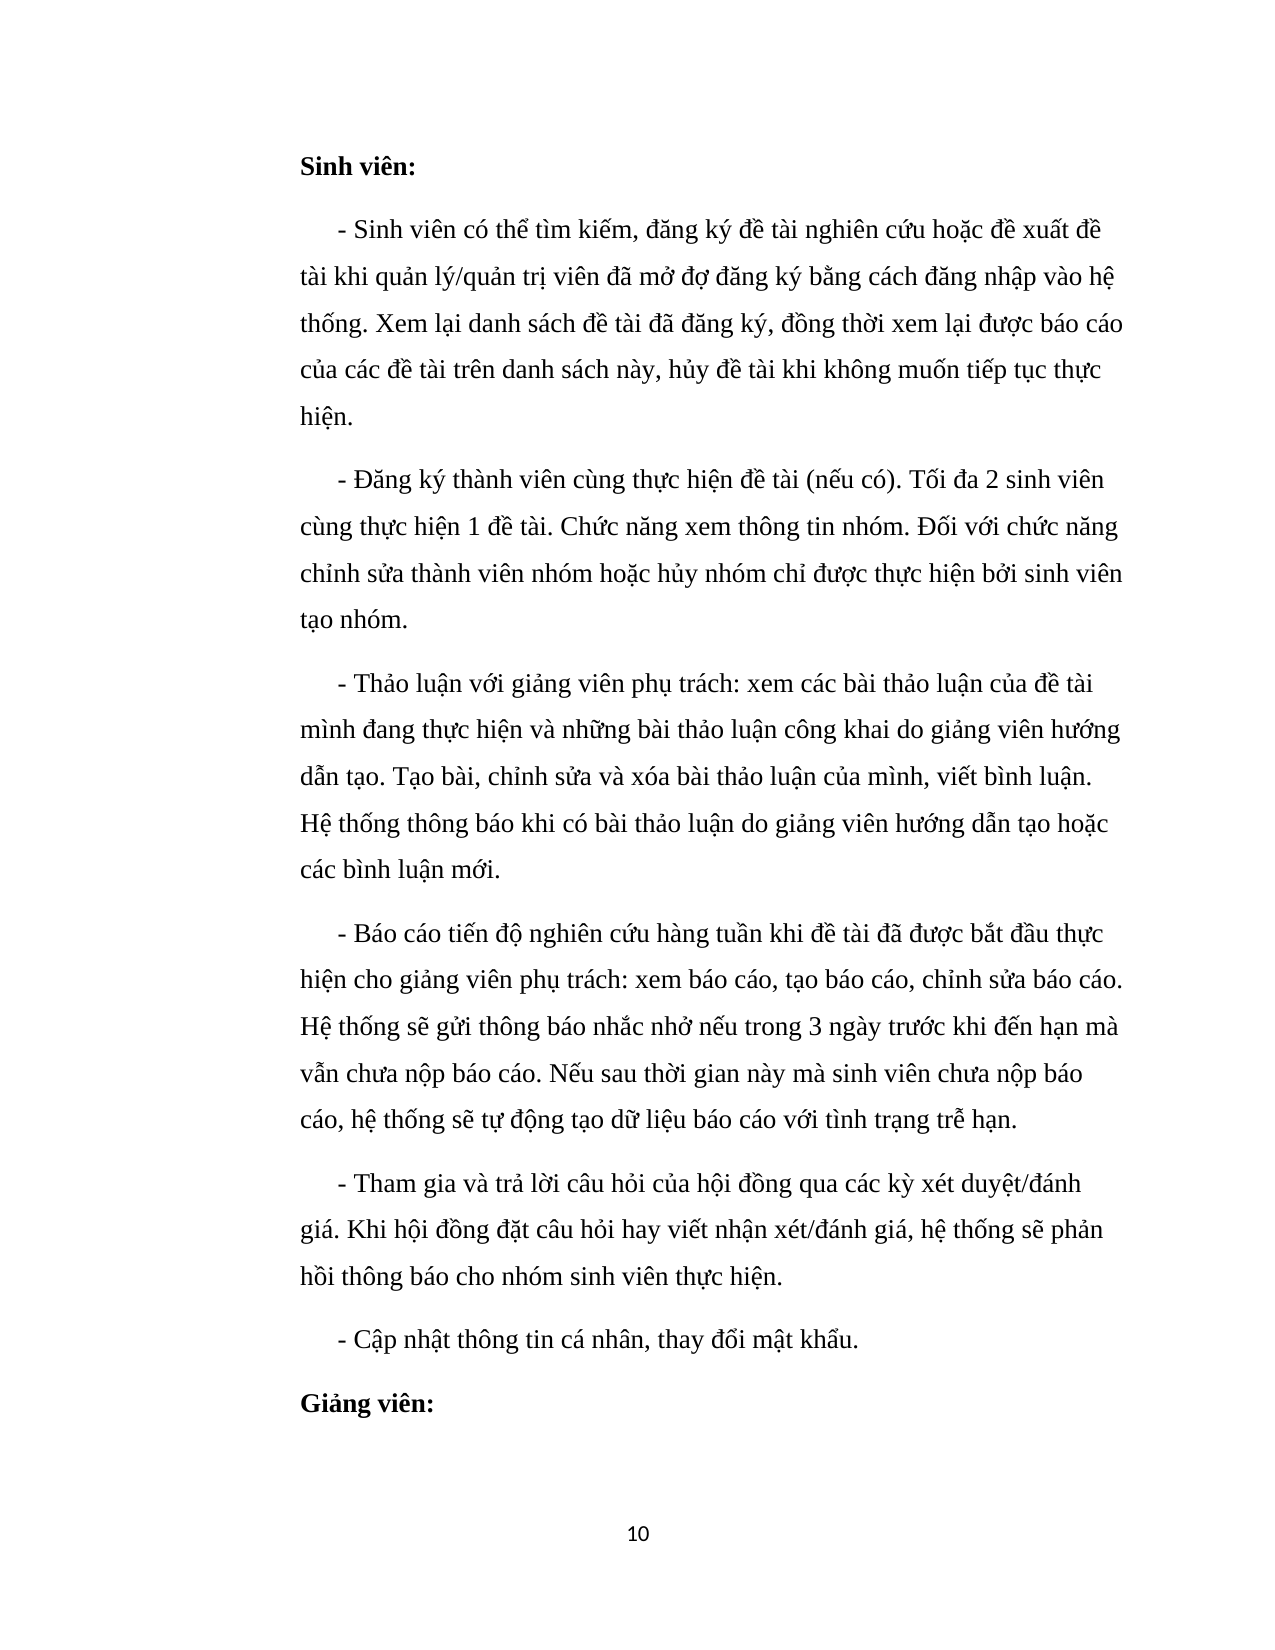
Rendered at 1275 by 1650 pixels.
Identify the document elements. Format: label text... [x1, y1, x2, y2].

text Sinh viên: [262, 150, 1125, 181]
text - Báo cáo tiến độ nghiên cứu hàng tuần khi đề tài đã được bắt đầu thực hiện cho giảng viên phụ trách: xem báo cáo, tạo báo cáo, chỉnh sửa báo cáo. Hệ thống sẽ gửi thông báo nhắc nhở nếu trong 3 ngày trước khi đến hạn mà vẫn chưa nộp báo cáo. Nếu sau thời gian này mà sinh viên chưa nộp báo cáo, hệ thống sẽ tự động tạo dữ liệu báo cáo với tình trạng trễ hạn. [300, 917, 1125, 1134]
text - Đăng ký thành viên cùng thực hiện đề tài (nếu có). Tối đa 2 sinh viên cùng thực hiện 1 đề tài. Chức năng xem thông tin nhóm. Đối với chức năng chỉnh sửa thành viên nhóm hoặc hủy nhóm chỉ được thực hiện bởi sinh viên tạo nhóm. [300, 463, 1125, 634]
text Giảng viên: [262, 1387, 1125, 1418]
text - Tham gia và trả lời câu hỏi của hội đồng qua các kỳ xét duyệt/đánh giá. Khi hội đồng đặt câu hỏi hay viết nhận xét/đánh giá, hệ thống sẽ phản hồi thông báo cho nhóm sinh viên thực hiện. [300, 1167, 1125, 1291]
text - Thảo luận với giảng viên phụ trách: xem các bài thảo luận của đề tài mình đang thực hiện và những bài thảo luận công khai do giảng viên hướng dẫn tạo. Tạo bài, chỉnh sửa và xóa bài thảo luận của mình, viết bình luận. Hệ thống thông báo khi có bài thảo luận do giảng viên hướng dẫn tạo hoặc các bình luận mới. [300, 667, 1125, 884]
text - Sinh viên có thể tìm kiếm, đăng ký đề tài nghiên cứu hoặc đề xuất đề tài khi quản lý/quản trị viên đã mở đợ đăng ký bằng cách đăng nhập vào hệ thống. Xem lại danh sách đề tài đã đăng ký, đồng thời xem lại được báo cáo của các đề tài trên danh sách này, hủy đề tài khi không muốn tiếp tục thực hiện. [300, 213, 1125, 431]
text - Cập nhật thông tin cá nhân, thay đổi mật khẩu. [300, 1323, 1125, 1354]
